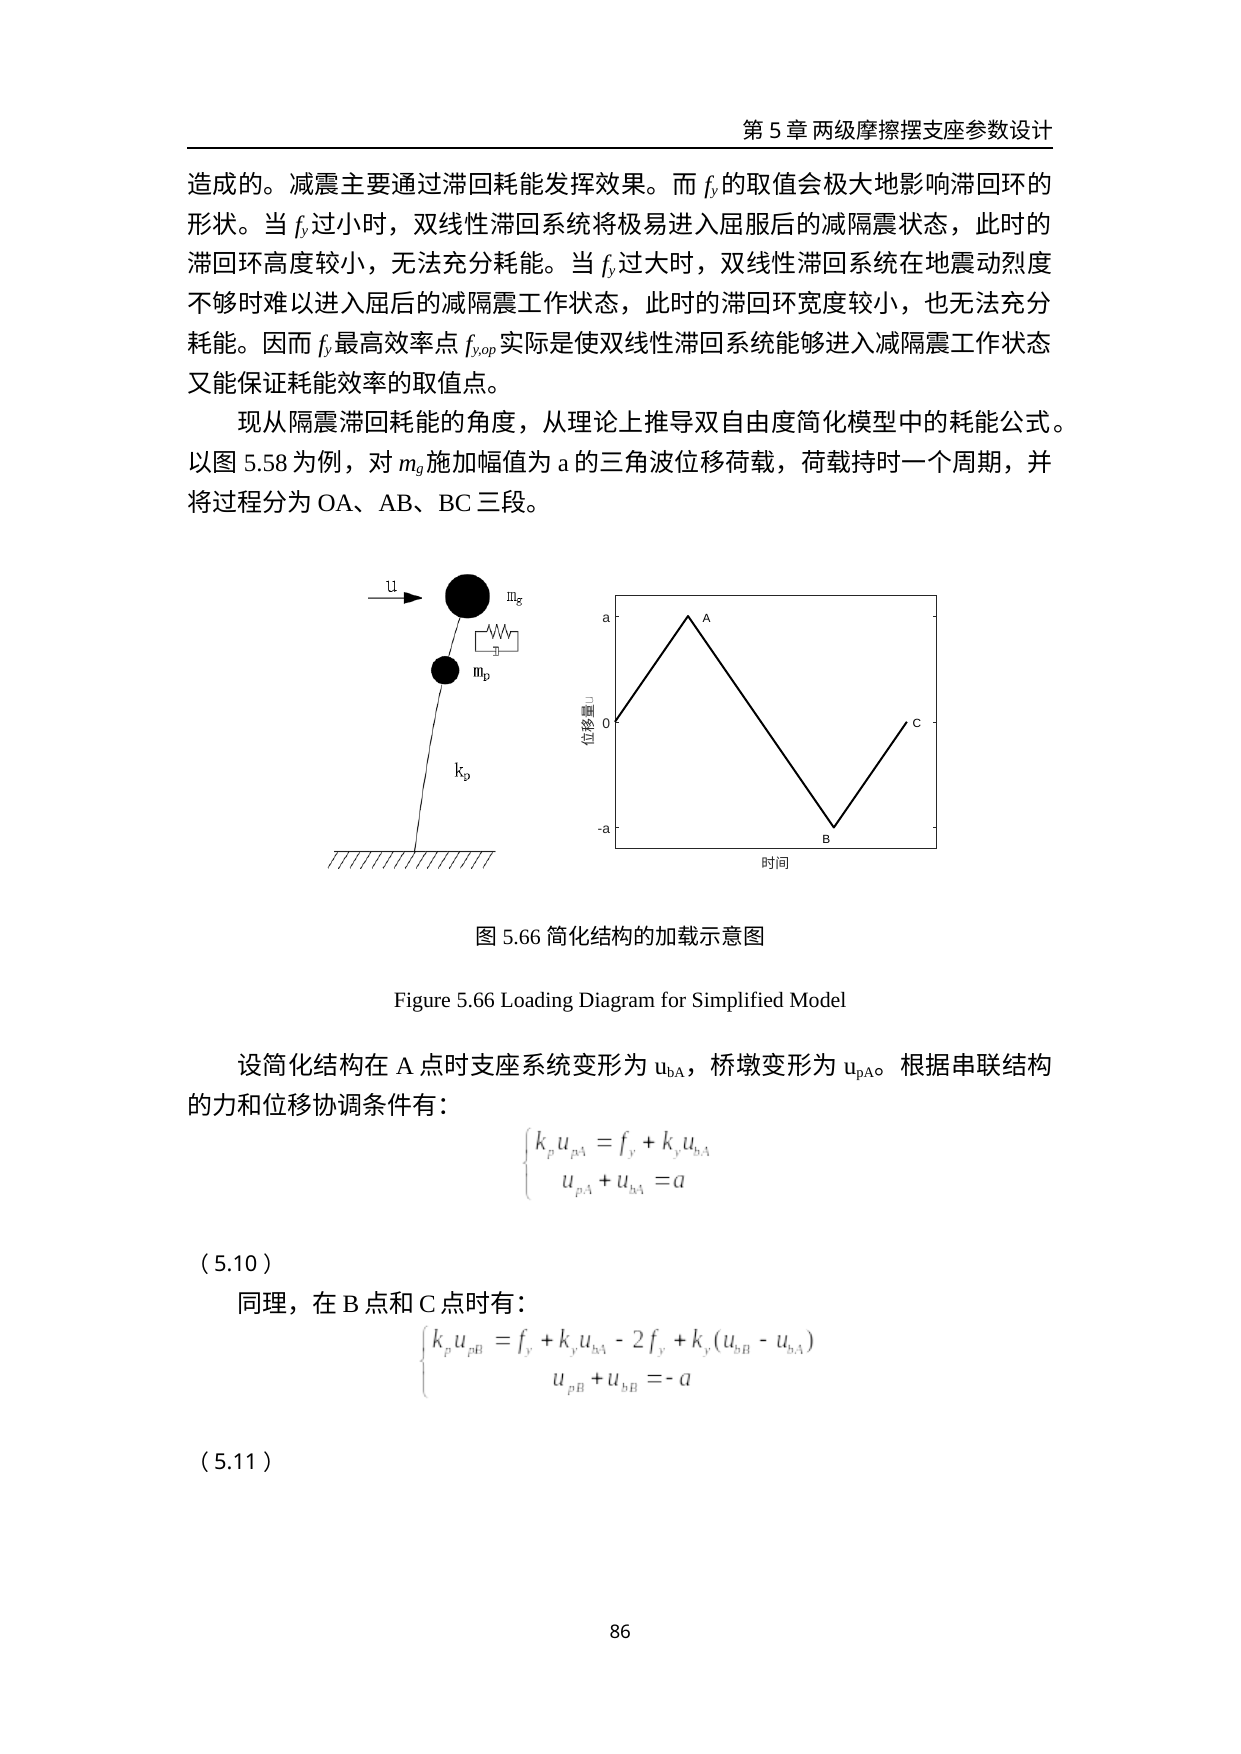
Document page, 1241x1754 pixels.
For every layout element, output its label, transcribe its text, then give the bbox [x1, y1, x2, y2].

text 设简化结构在A点时支座系统变形为ubA，桥墩变形为upA。根据串联结构的力和位移协调条件有： [187, 1044, 1053, 1123]
text 同理，在B点和C点时有： [187, 1282, 1053, 1322]
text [187, 163, 1053, 401]
picture [265, 540, 562, 882]
